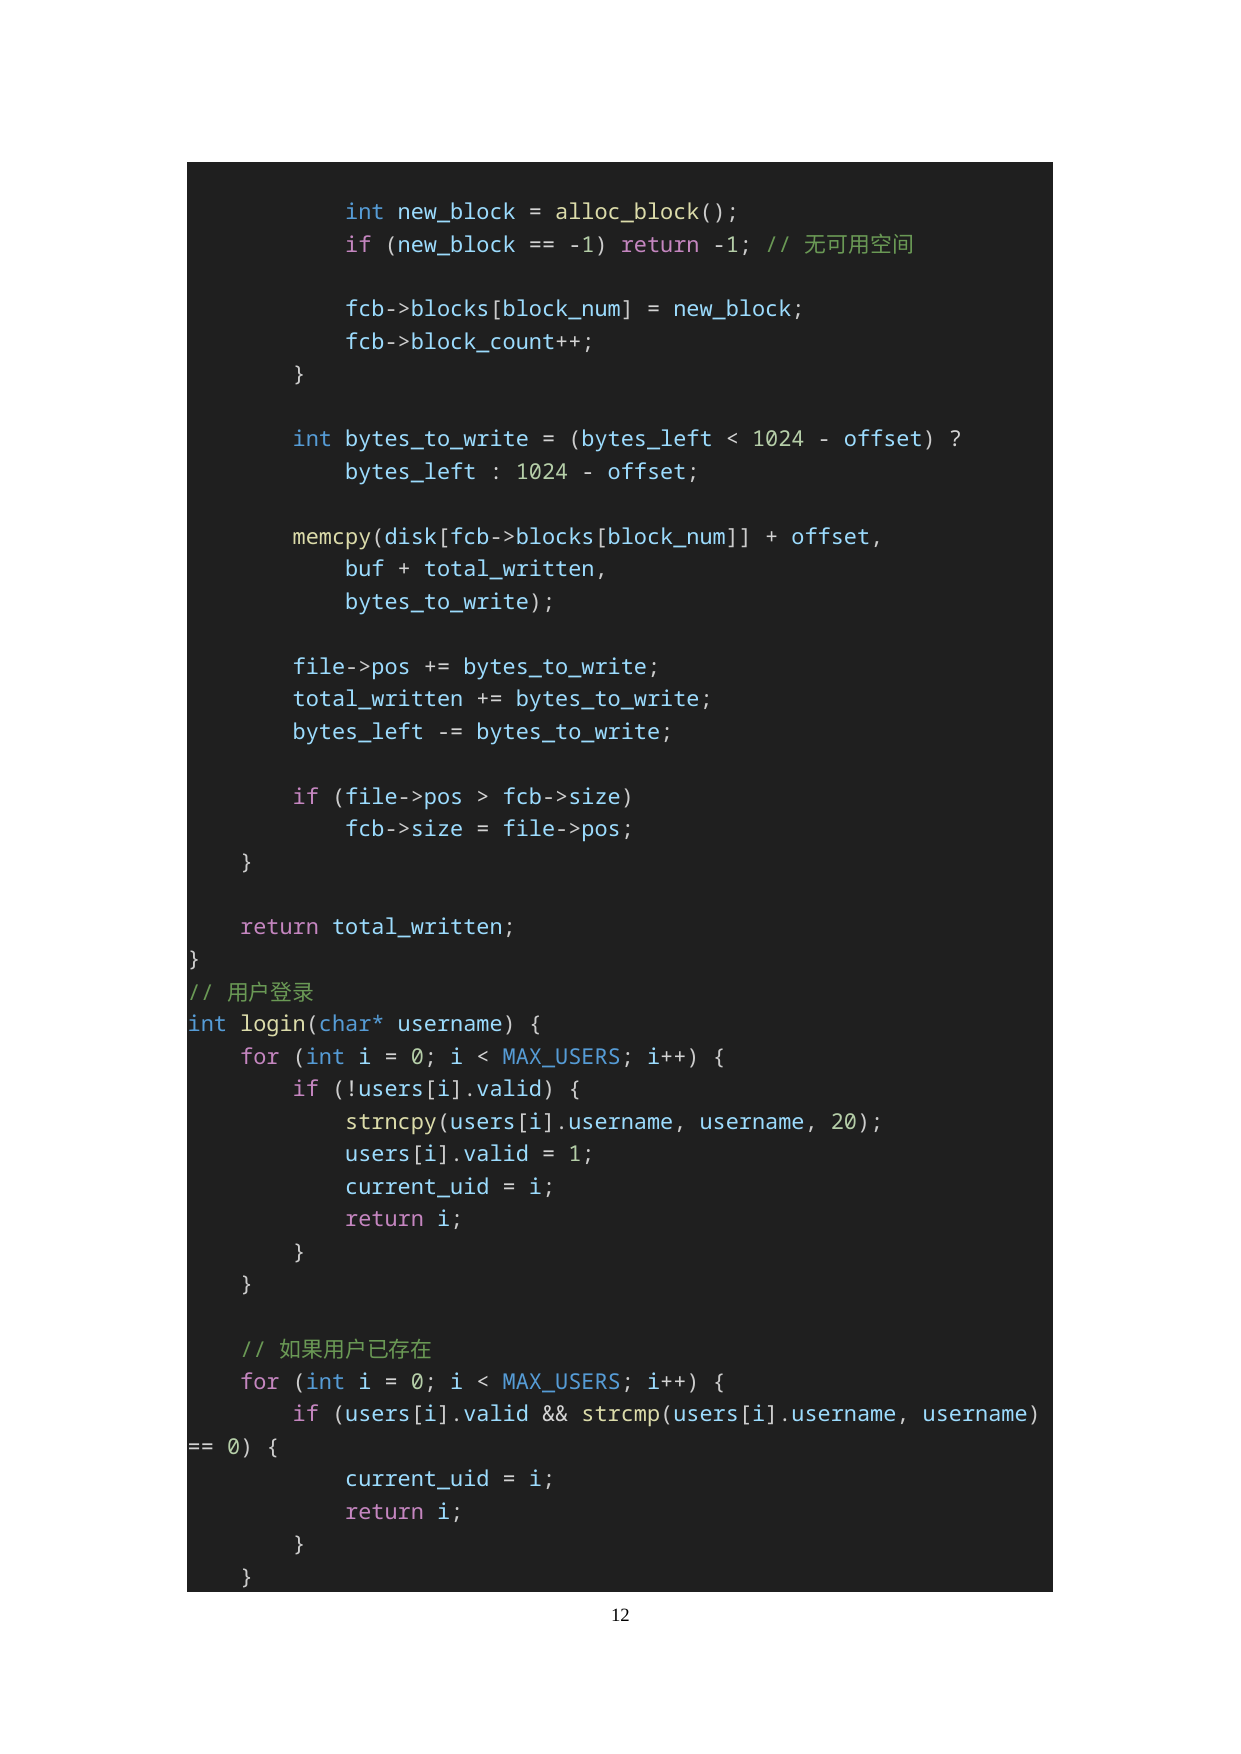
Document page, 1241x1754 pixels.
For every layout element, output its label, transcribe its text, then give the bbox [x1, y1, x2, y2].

text } [187, 1559, 1053, 1592]
text current_uid = i; [187, 1462, 1053, 1494]
text bytes_to_write); [187, 584, 1053, 617]
text } [187, 357, 1053, 389]
text int bytes_to_write = (bytes_left < 1024 - offset) ? [187, 422, 1053, 454]
text memcpy(disk[fcb->blocks[block_num]] + offset, [187, 519, 1053, 552]
text } [187, 1234, 1053, 1267]
text bytes_left -= bytes_to_write; [187, 714, 1053, 747]
text for (int i = 0; i < MAX_USERS; i++) { [187, 1364, 1053, 1397]
text } [187, 844, 1053, 877]
text fcb->block_count++; [187, 324, 1053, 357]
text total_written += bytes_to_write; [187, 682, 1053, 714]
text return i; [187, 1202, 1053, 1234]
text // 用户登录 [187, 974, 1053, 1007]
text return i; [187, 1494, 1053, 1527]
text if (users[i].valid && strcmp(users[i].username, username) == 0) { [187, 1397, 1053, 1462]
text int login(char* username) { [187, 1007, 1053, 1039]
text return total_written; [187, 909, 1053, 942]
text int new_block = alloc_block(); [187, 194, 1053, 227]
text fcb->size = file->pos; [187, 812, 1053, 844]
text file->pos += bytes_to_write; [187, 649, 1053, 682]
text strncpy(users[i].username, username, 20); [187, 1104, 1053, 1137]
text // 如果用户已存在 [187, 1332, 1053, 1364]
text if (new_block == -1) return -1; // 无可用空间 [187, 227, 1053, 259]
text buf + total_written, [187, 552, 1053, 584]
text users[i].valid = 1; [187, 1137, 1053, 1169]
text if (!users[i].valid) { [187, 1072, 1053, 1104]
text } [187, 1527, 1053, 1559]
text } [187, 1267, 1053, 1299]
text if (file->pos > fcb->size) [187, 779, 1053, 812]
text fcb->blocks[block_num] = new_block; [187, 292, 1053, 324]
text } [187, 942, 1053, 974]
text bytes_left : 1024 - offset; [187, 454, 1053, 487]
text current_uid = i; [187, 1169, 1053, 1202]
text for (int i = 0; i < MAX_USERS; i++) { [187, 1039, 1053, 1072]
